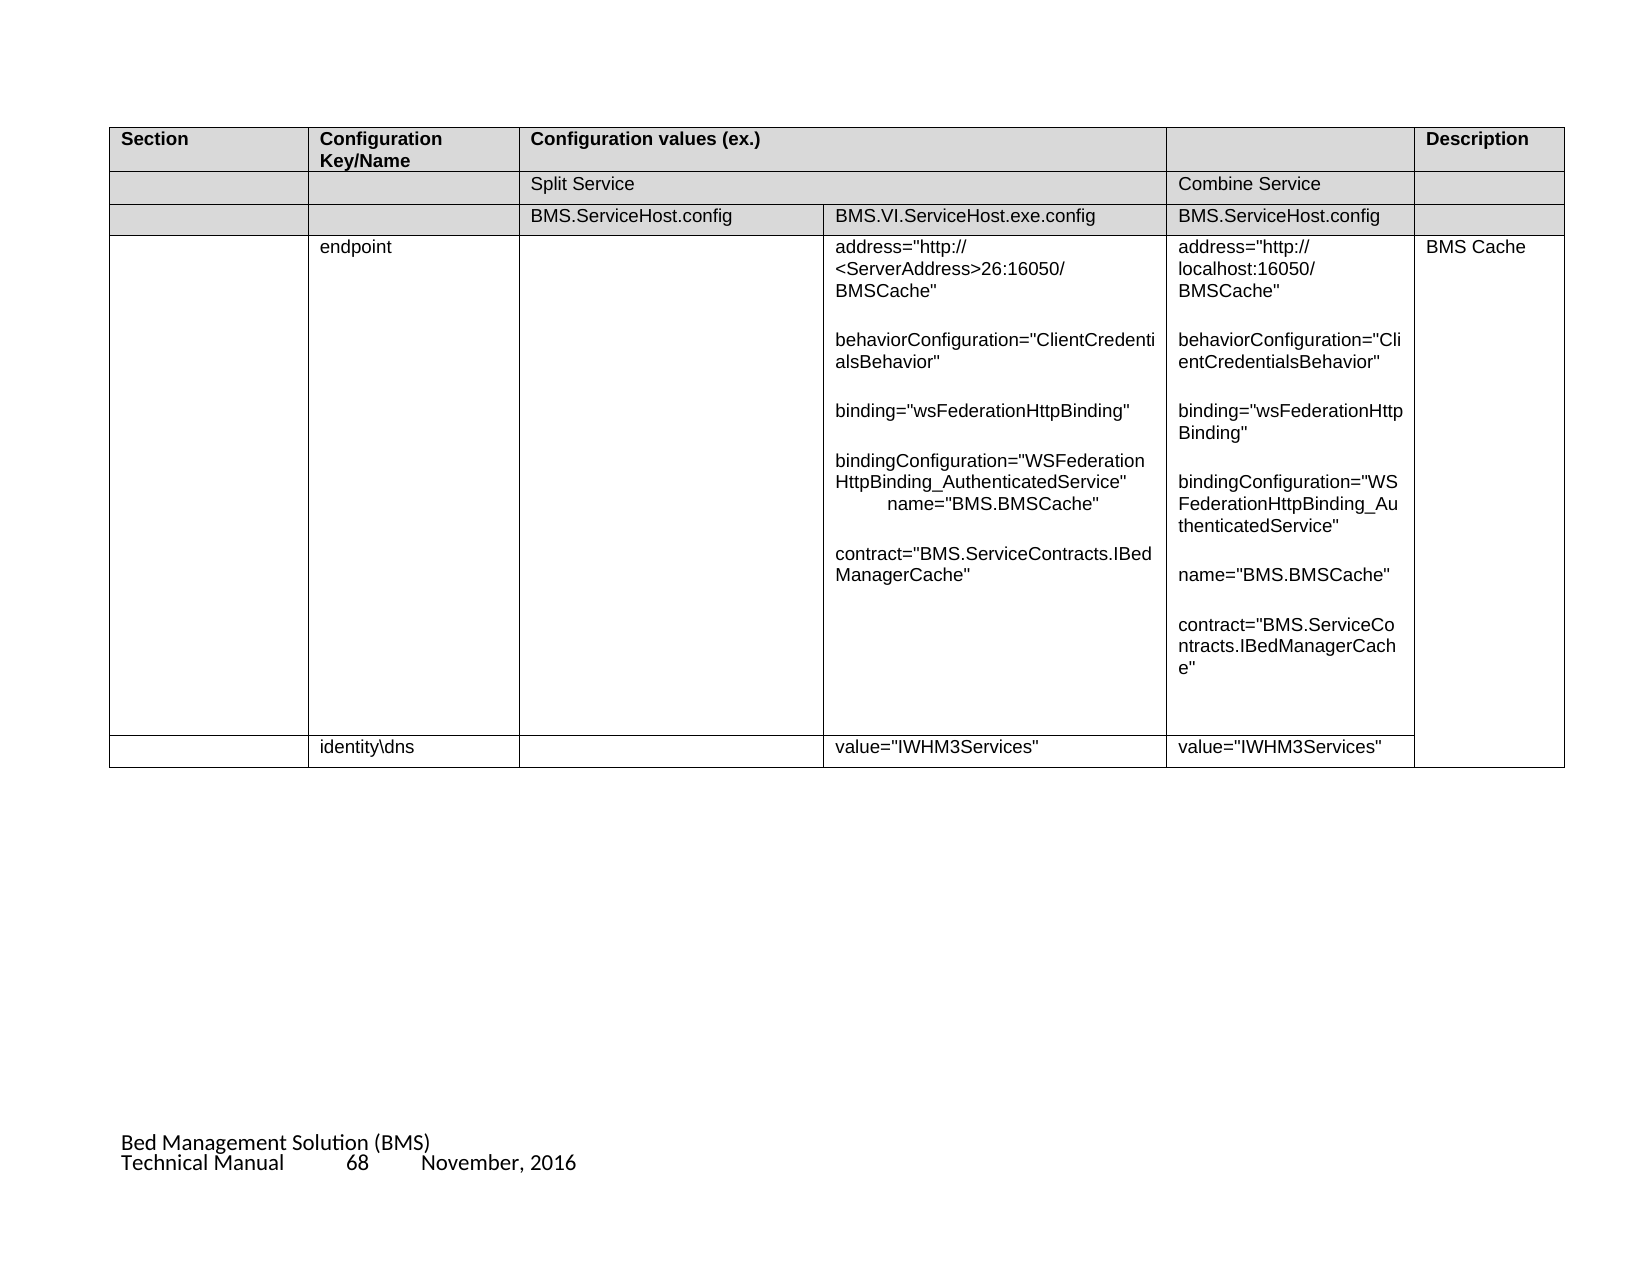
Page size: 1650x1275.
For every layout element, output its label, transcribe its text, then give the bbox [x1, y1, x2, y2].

table_cell BMS Cache [1415, 236, 1564, 767]
table_header Configuration values (ex.) [520, 128, 1166, 171]
table_cell [110, 172, 308, 204]
table_cell [309, 205, 519, 235]
table_cell BMS.ServiceHost.config [520, 205, 823, 235]
table_header Description [1415, 128, 1564, 171]
table_header [1167, 128, 1414, 171]
table_cell [110, 736, 308, 767]
table_header Configuration Key/Name [309, 128, 519, 171]
table_cell [110, 205, 308, 235]
table_header Section [110, 128, 308, 171]
table_cell value="IWHM3Services" [1167, 736, 1414, 767]
table_cell endpoint [309, 236, 519, 735]
table_cell [1415, 172, 1564, 204]
table_cell BMS.VI.ServiceHost.exe.config [824, 205, 1166, 235]
table_cell address="http://<ServerAddress>26:16050/BMSCache" behaviorConfiguration="ClientCredentialsBehavior" binding="wsFederationHttpBinding" bindingConfiguration="WSFederationHttpBinding_AuthenticatedService" name="BMS.BMSCache" contract="BMS.ServiceContracts.IBedManagerCache" [824, 236, 1166, 735]
table_cell [309, 172, 519, 204]
table_cell Split Service [520, 172, 1166, 204]
table_cell [110, 236, 308, 735]
table_cell address="http://localhost:16050/BMSCache" behaviorConfiguration="ClientCredentialsBehavior" binding="wsFederationHttpBinding" bindingConfiguration="WSFederationHttpBinding_AuthenticatedService" name="BMS.BMSCache" contract="BMS.ServiceContracts.IBedManagerCache" [1167, 236, 1414, 735]
table_cell value="IWHM3Services" [824, 736, 1166, 767]
table_cell [1415, 205, 1564, 235]
table_cell BMS.ServiceHost.config [1167, 205, 1414, 235]
table_cell Combine Service [1167, 172, 1414, 204]
table_cell [520, 236, 823, 735]
table_cell identity\dns [309, 736, 519, 767]
table_cell [520, 736, 823, 767]
